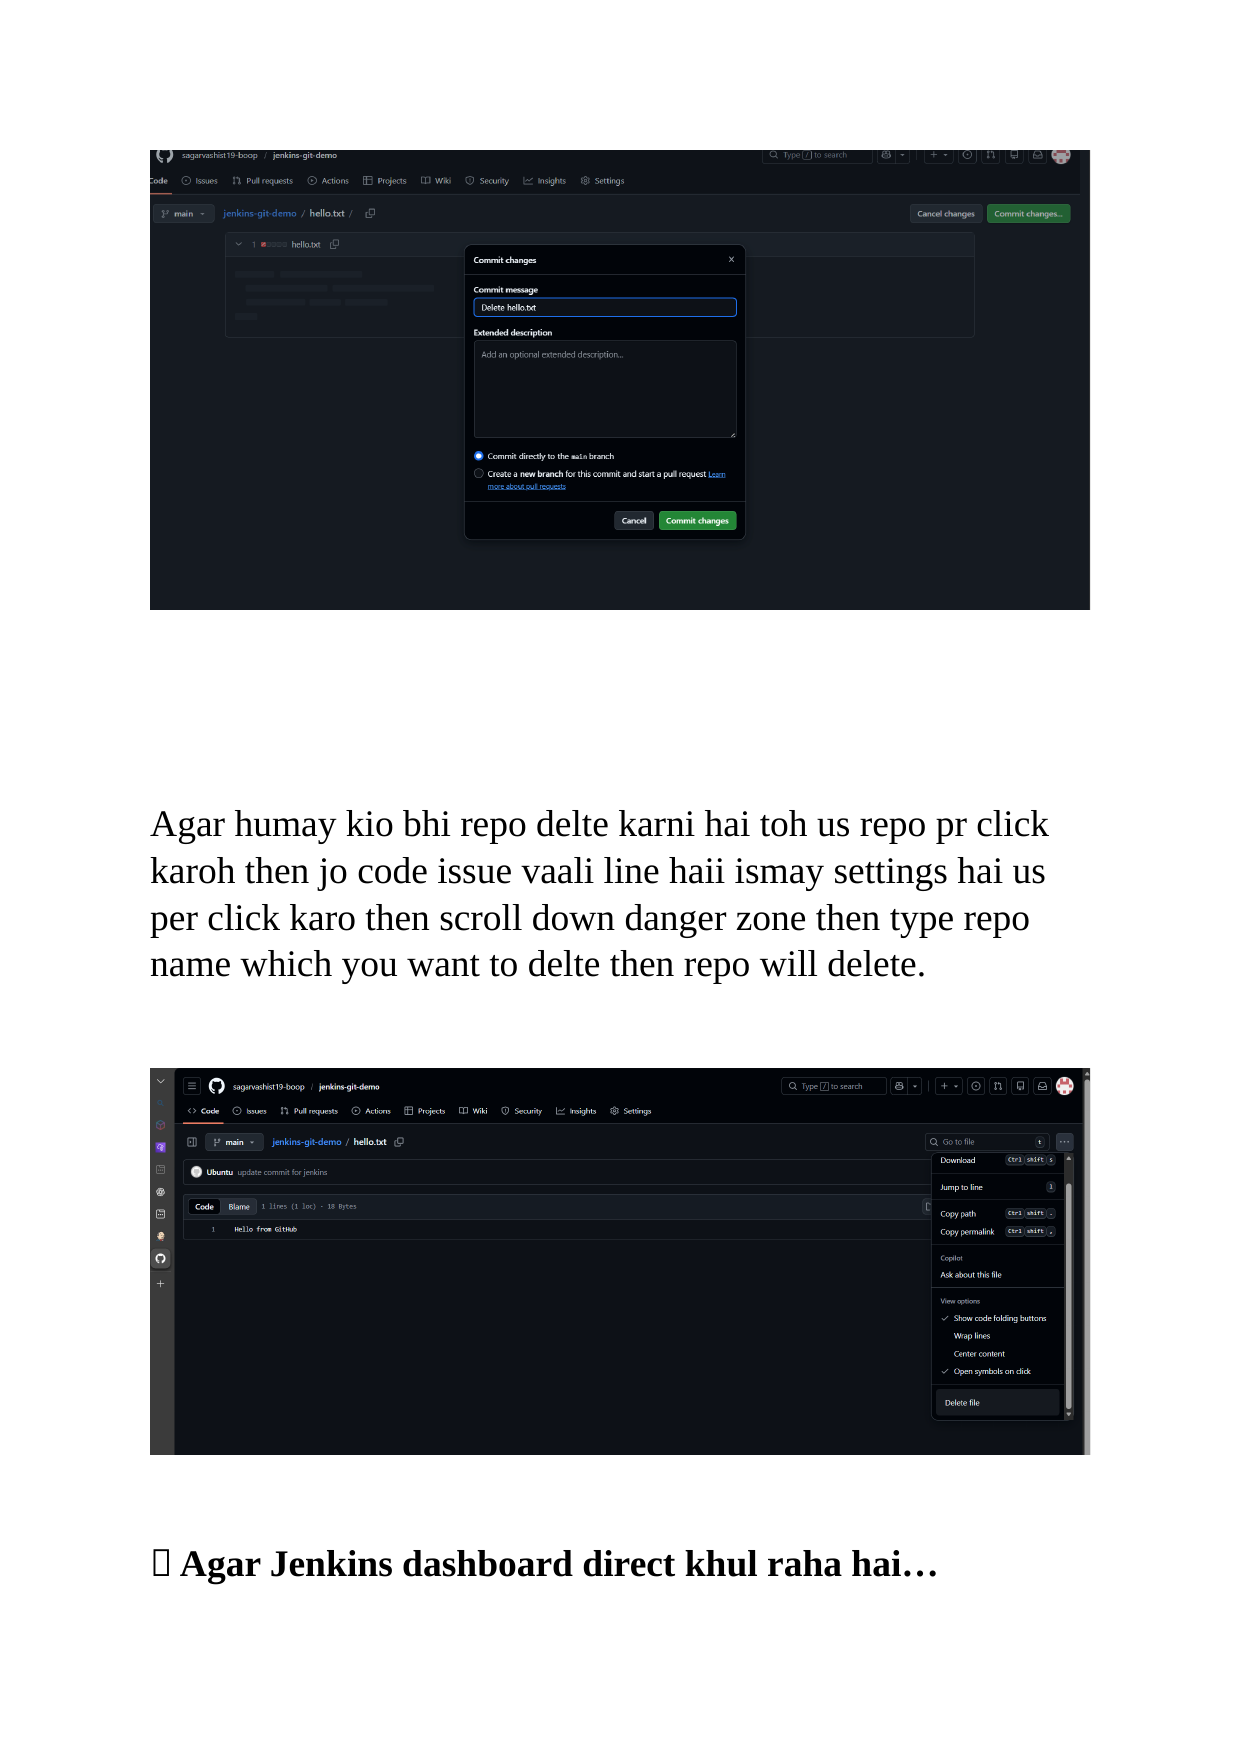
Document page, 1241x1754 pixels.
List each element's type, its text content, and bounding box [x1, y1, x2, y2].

text ✅ Agar Jenkins dashboard direct khul raha hai… [150, 1536, 1090, 1587]
text Agar humay kio bhi repo delte karni hai toh us repo pr click karoh then jo code issue vaali line haii ismay settings hai us per click karo then scroll down danger zone then type repo name which you want to delte then repo will delete. [150, 802, 1090, 985]
picture [150, 150, 1091, 610]
picture [150, 1068, 1091, 1455]
